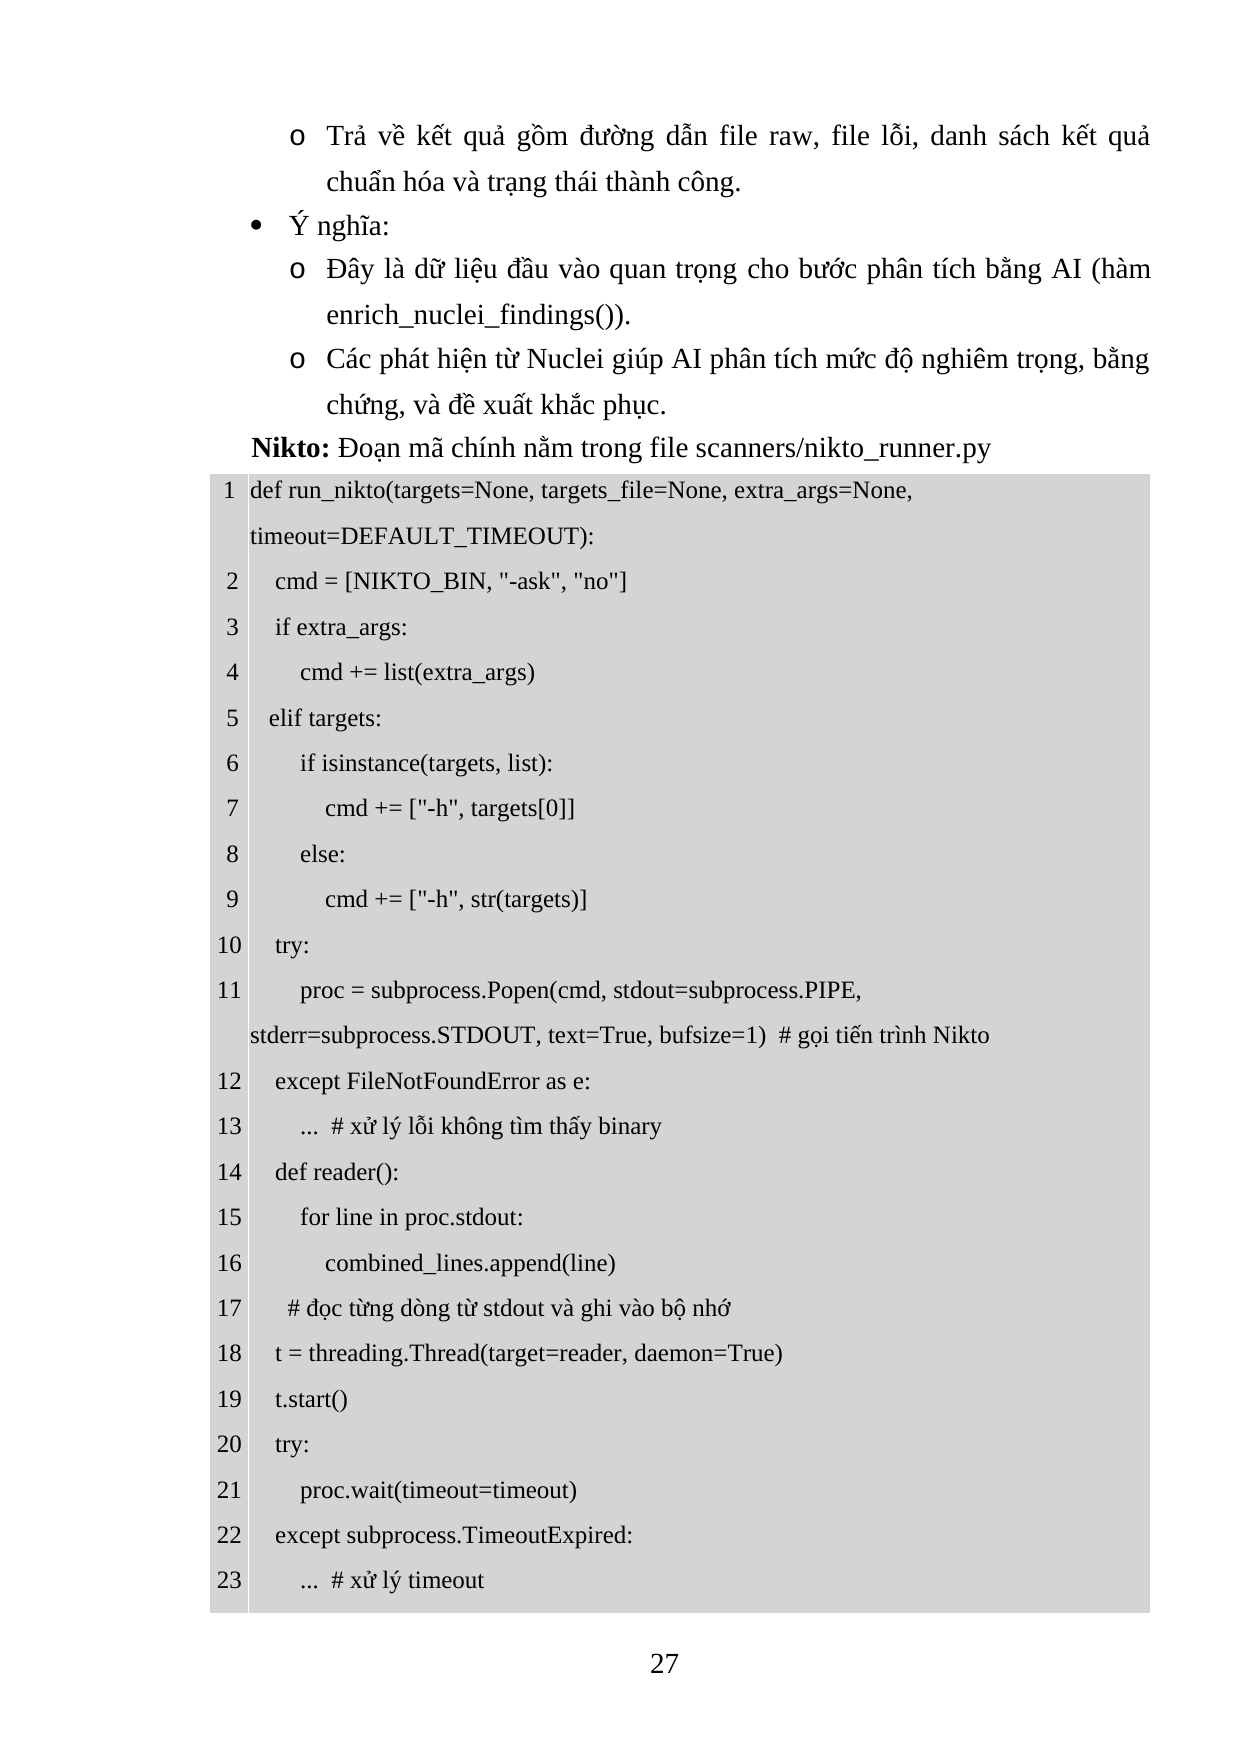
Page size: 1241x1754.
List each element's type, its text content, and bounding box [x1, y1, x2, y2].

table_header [249, 474, 1150, 1613]
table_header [210, 474, 248, 1613]
list Ý nghĩa: [251, 208, 1152, 241]
text Nikto: Đoạn mã chính nằm trong file scanners/nikto_runner.py [177, 431, 1152, 464]
list Trả về kết quả gồm đường dẫn file raw, file lỗi, danh sách kết quả chuẩn hóa và trạng thái thành công. [288, 118, 1152, 198]
list Các phát hiện từ Nuclei giúp AI phân tích mức độ nghiêm trọng, bằng chứng, và đề xuất khắc phục. [288, 341, 1152, 421]
list Đây là dữ liệu đầu vào quan trọng cho bước phân tích bằng AI (hàm enrich_nuclei_findings()). [288, 251, 1152, 331]
